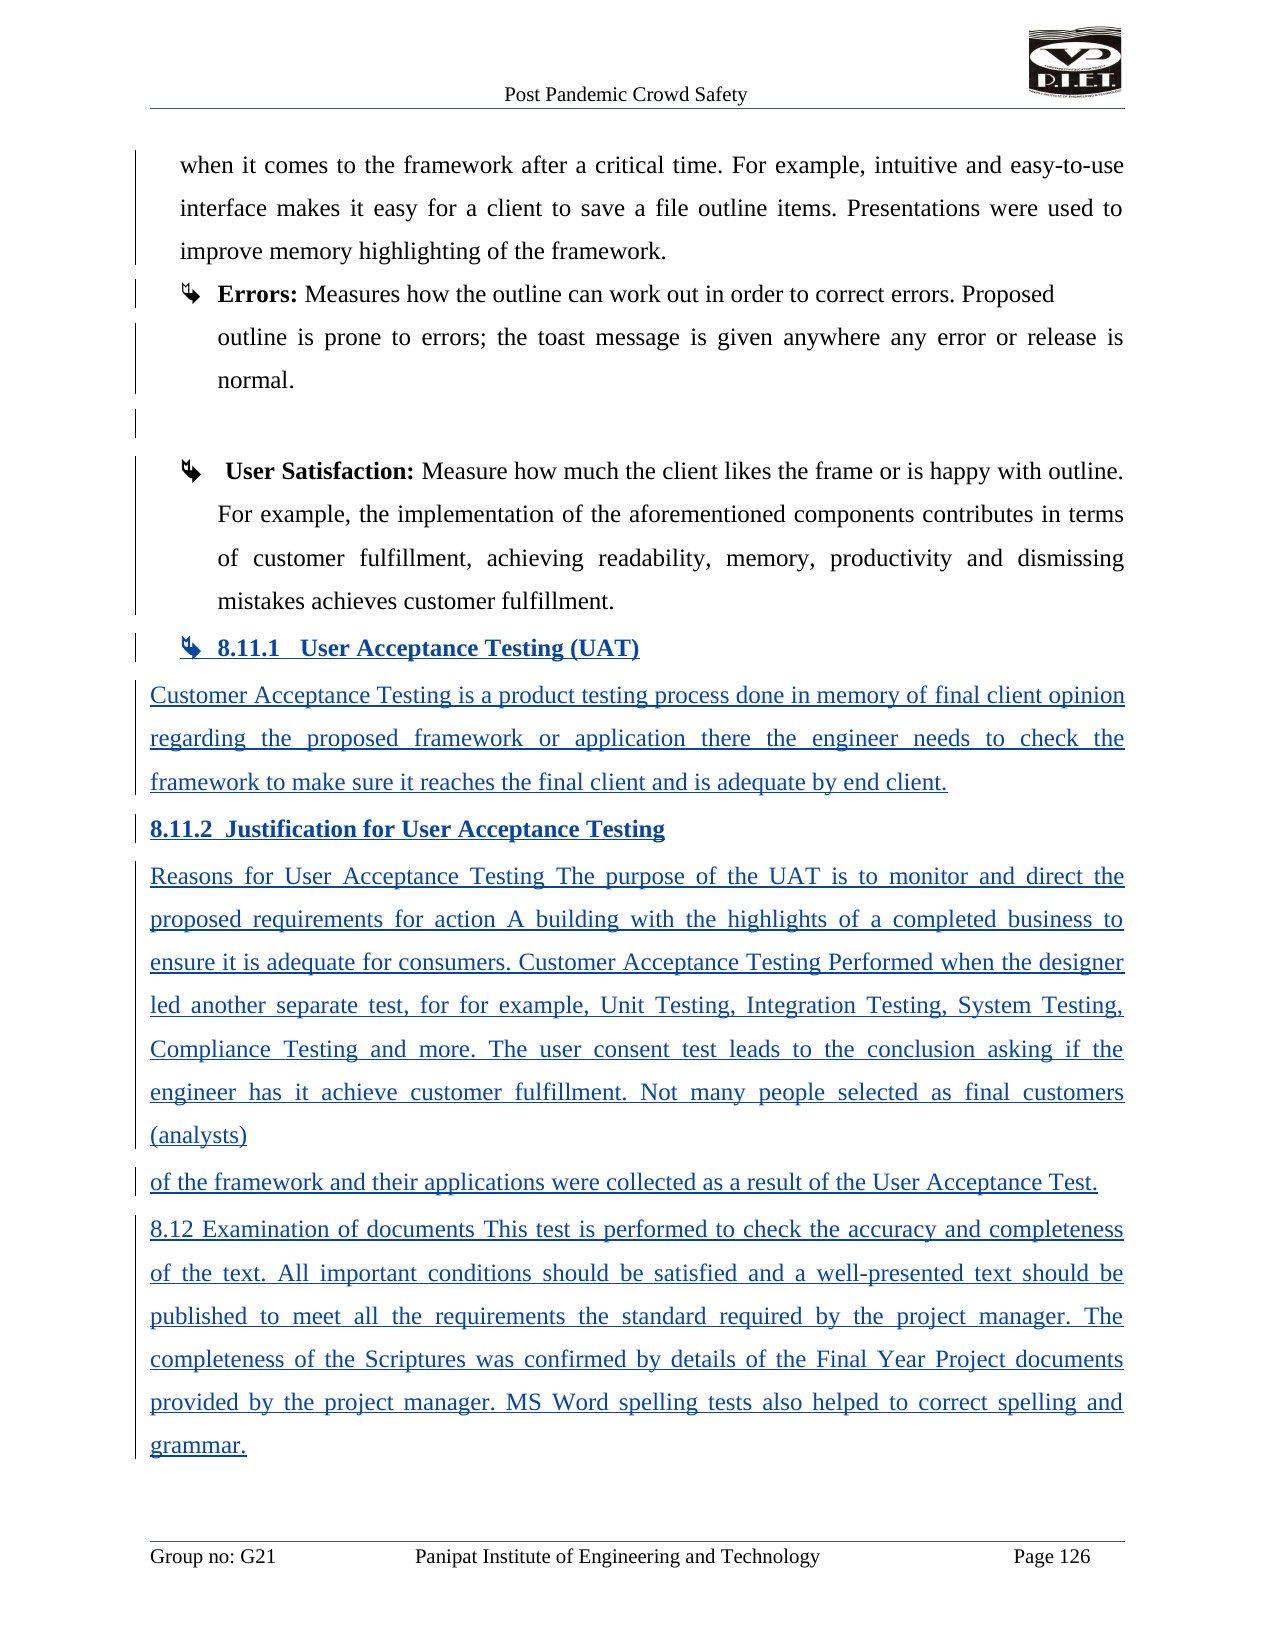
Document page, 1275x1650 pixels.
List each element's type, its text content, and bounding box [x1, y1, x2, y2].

list Errors: Measures how the outline can work out in order to correct errors. Proposed [180, 279, 1125, 308]
picture [1029, 23, 1122, 101]
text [179, 150, 1125, 265]
list User Satisfaction: Measure how much the client likes the frame or is happy with outline. For example, the implementation of the aforementioned components contributes in terms of customer fulfillment, achieving readability, memory, productivity and dismissing mistakes achieves customer fulfillment. [180, 456, 1125, 614]
text outline is prone to errors; the toast message is given anywhere any error or release is normal. [217, 322, 1125, 394]
